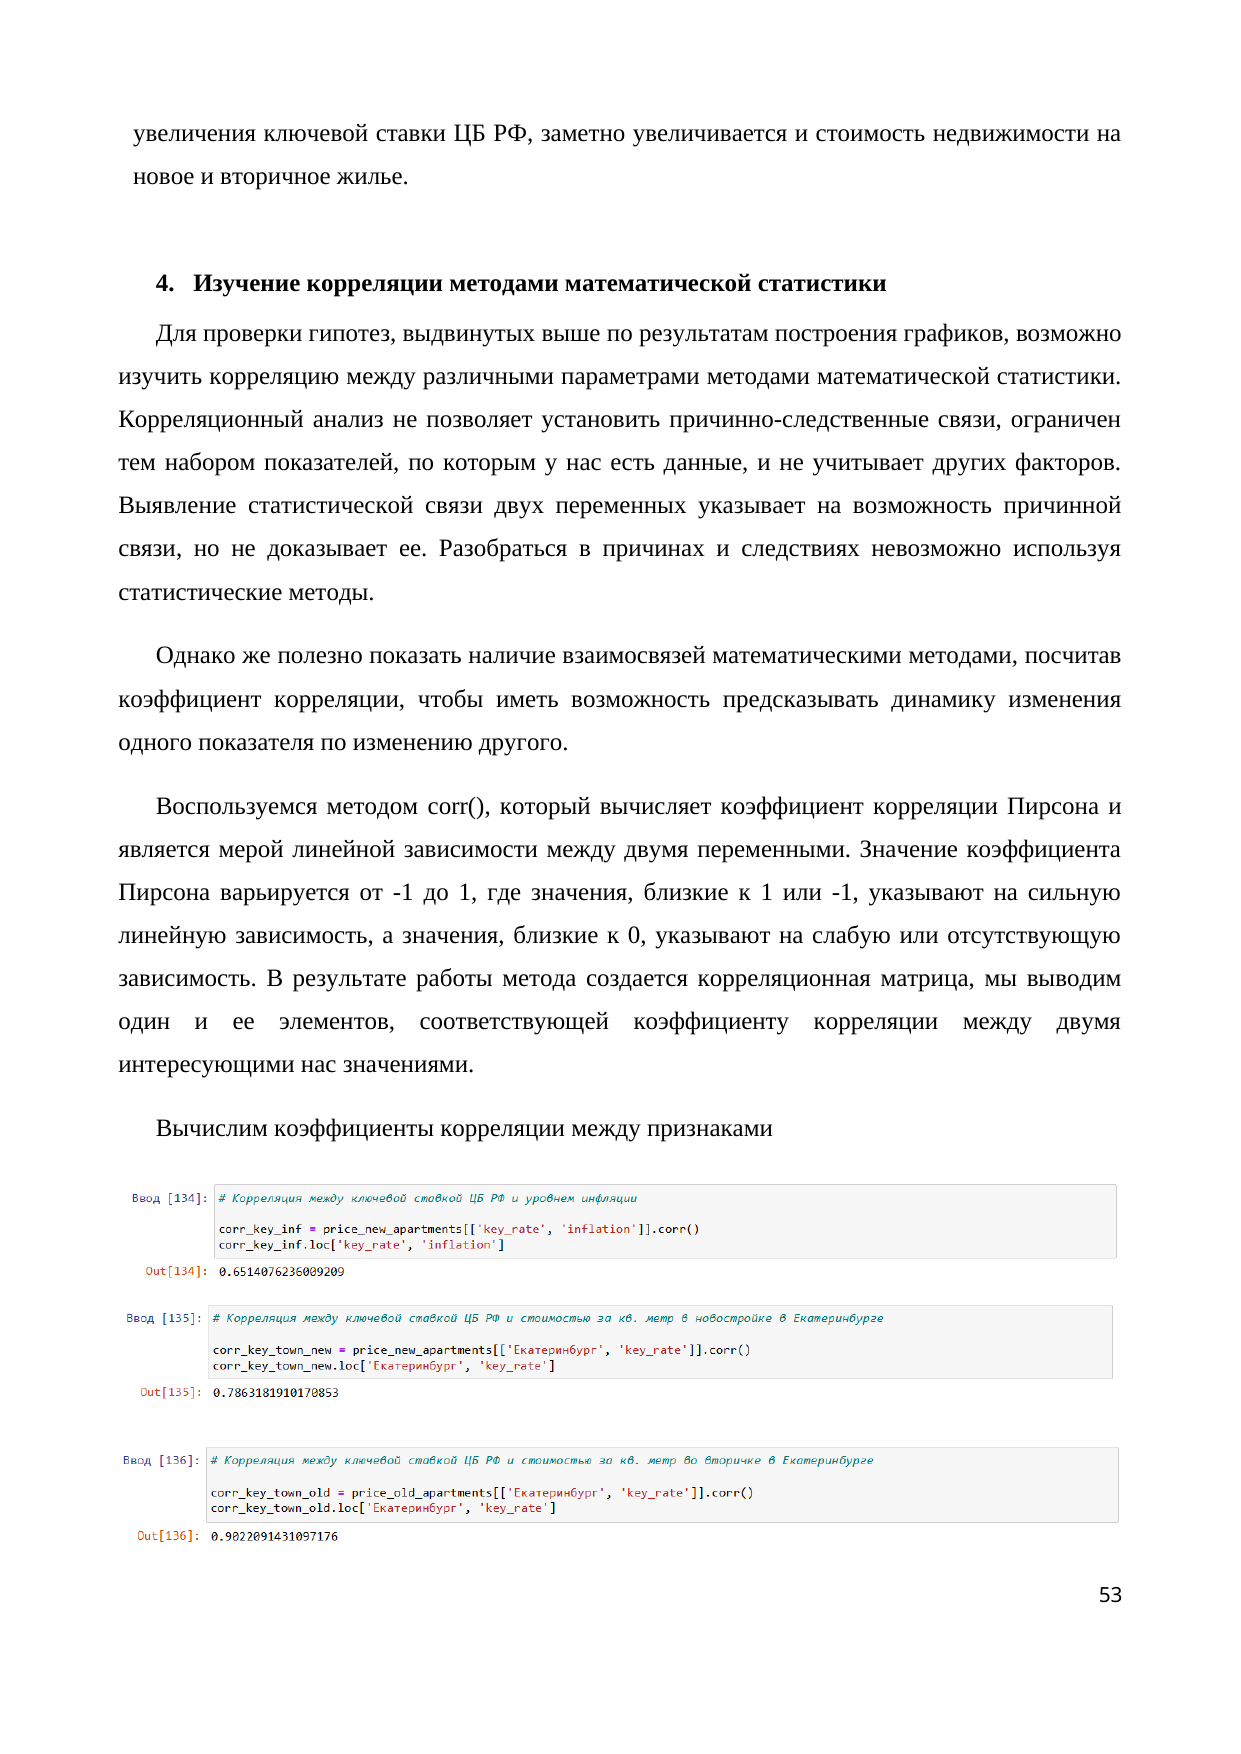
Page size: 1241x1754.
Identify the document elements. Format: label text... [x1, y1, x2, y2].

text Вычислим коэффициенты корреляции между признаками [118, 1113, 1122, 1142]
subtitle Изучение корреляции методами математической статистики [156, 268, 1122, 297]
picture [118, 1442, 1123, 1551]
text Однако же полезно показать наличие взаимосвязей математическими методами, посчитав коэффициент корреляции, чтобы иметь возможность предсказывать динамику изменения одного показателя по изменению другого. [118, 641, 1122, 756]
text Для проверки гипотез, выдвинутых выше по результатам построения графиков, возможно изучить корреляцию между различными параметрами методами математической статистики. Корреляционный анализ не позволяет установить причинно-следственные связи, ограничен тем набором показателей, по которым у нас есть данные, и не учитывает других факторов. Выявление статистической связи двух переменных указывает на возможность причинной связи, но не доказывает ее. Разобраться в причинах и следствиях невозможно используя статистические методы. [118, 318, 1122, 605]
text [125, 118, 1122, 190]
text Воспользуемся методом corr(), который вычисляет коэффициент корреляции Пирсона и является мерой линейной зависимости между двумя переменными. Значение коэффициента Пирсона варьируется от -1 до 1, где значения, близкие к 1 или -1, указывают на сильную линейную зависимость, а значения, близкие к 0, указывают на слабую или отсутствующую зависимость. В результате работы метода создается корреляционная матрица, мы выводим один и ее элементов, соответствующей коэффициенту корреляции между двумя интересующими нас значениями. [118, 791, 1122, 1078]
picture [118, 1296, 1123, 1408]
picture [118, 1177, 1123, 1282]
